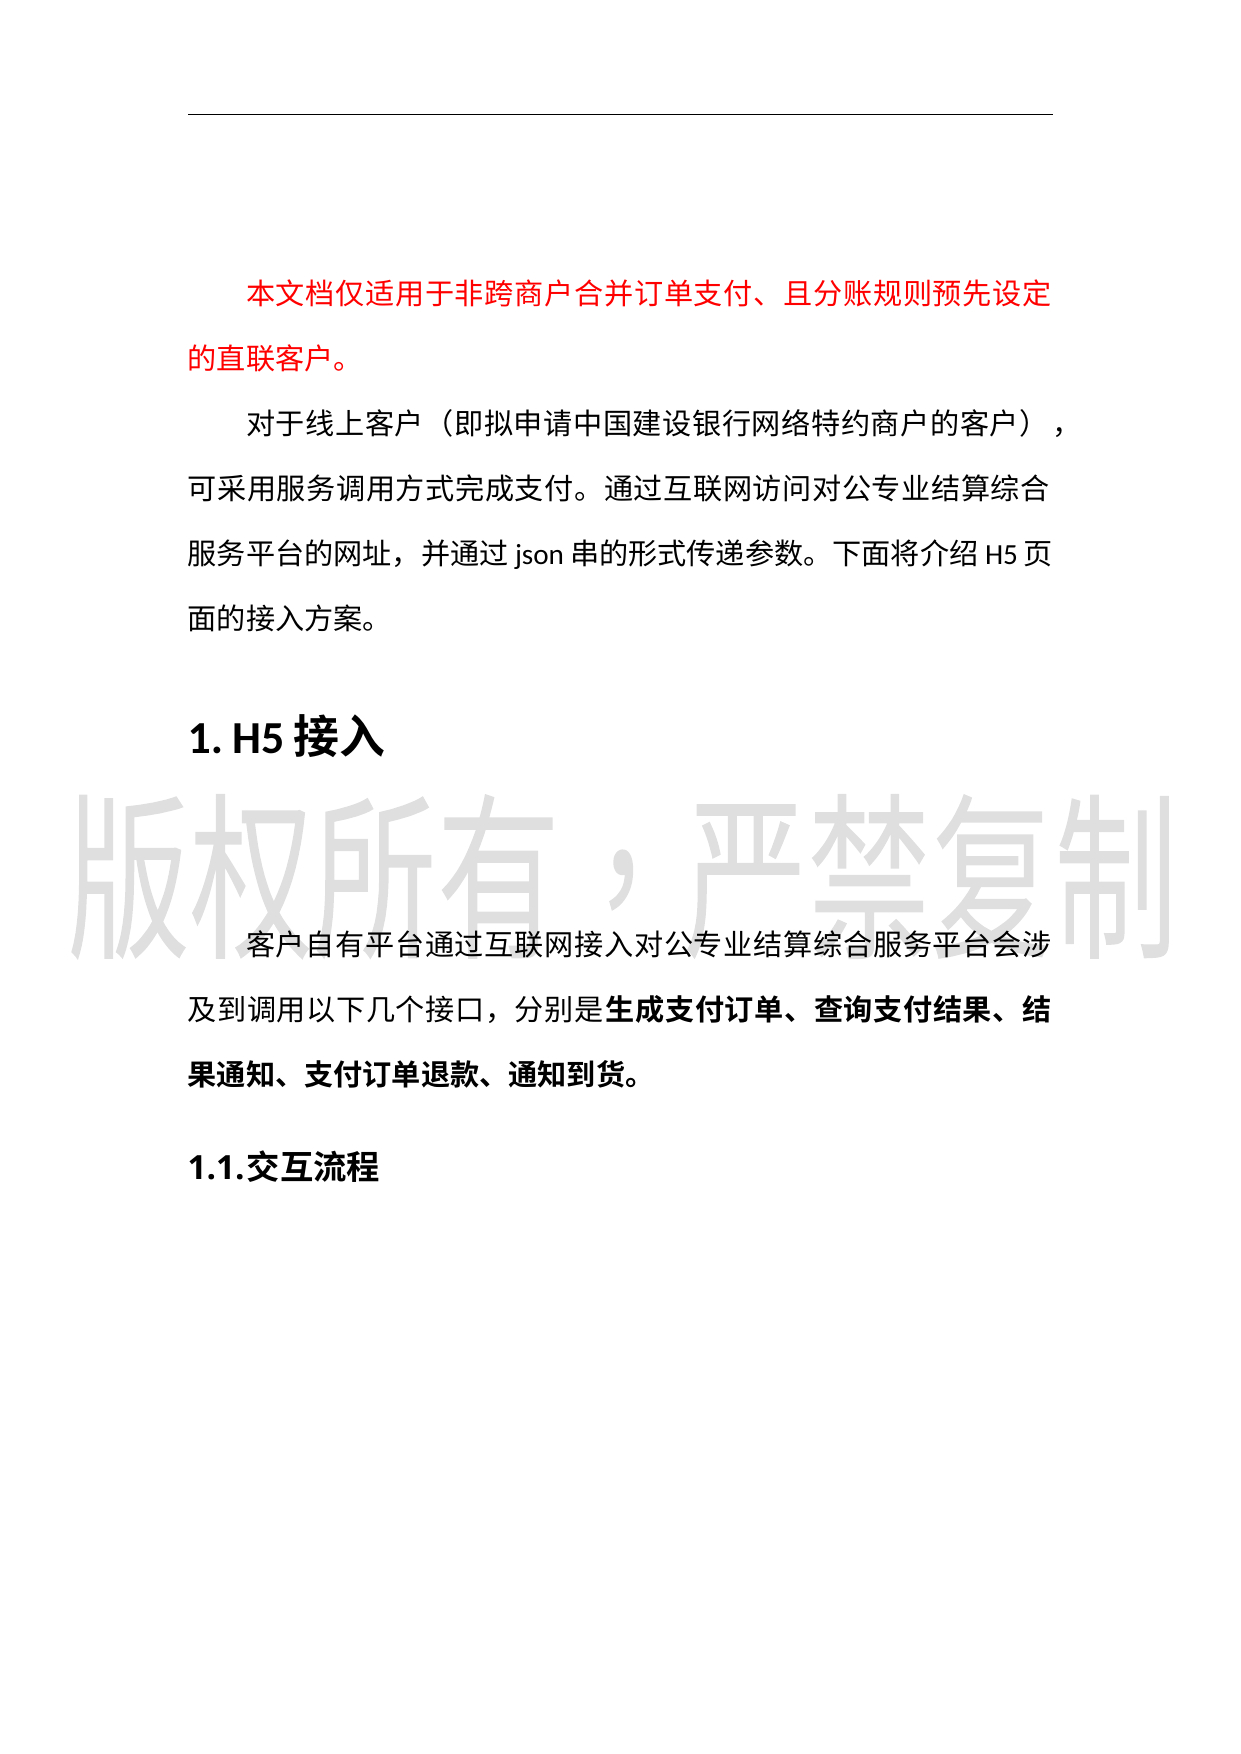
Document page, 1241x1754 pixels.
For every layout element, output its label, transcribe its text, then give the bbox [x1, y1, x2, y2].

text 客户自有平台通过互联网接入对公专业结算综合服务平台会涉及到调用以下几个接口，分别是生成支付订单、查询支付结果、结果通知、支付订单退款、通知到货。 [187, 910, 1053, 1105]
text 本文档仅适用于非跨商户合并订单支付、且分账规则预先设定的直联客户。 [187, 259, 1053, 389]
text 对于线上客户（即拟申请中国建设银行网络特约商户的客户），可采用服务调用方式完成支付。通过互联网访问对公专业结算综合服务平台的网址，并通过json串的形式传递参数。下面将介绍H5页面的接入方案。 [187, 389, 1053, 649]
subtitle H5接入 [187, 685, 1053, 782]
subtitle 交互流程 [187, 1132, 1053, 1197]
